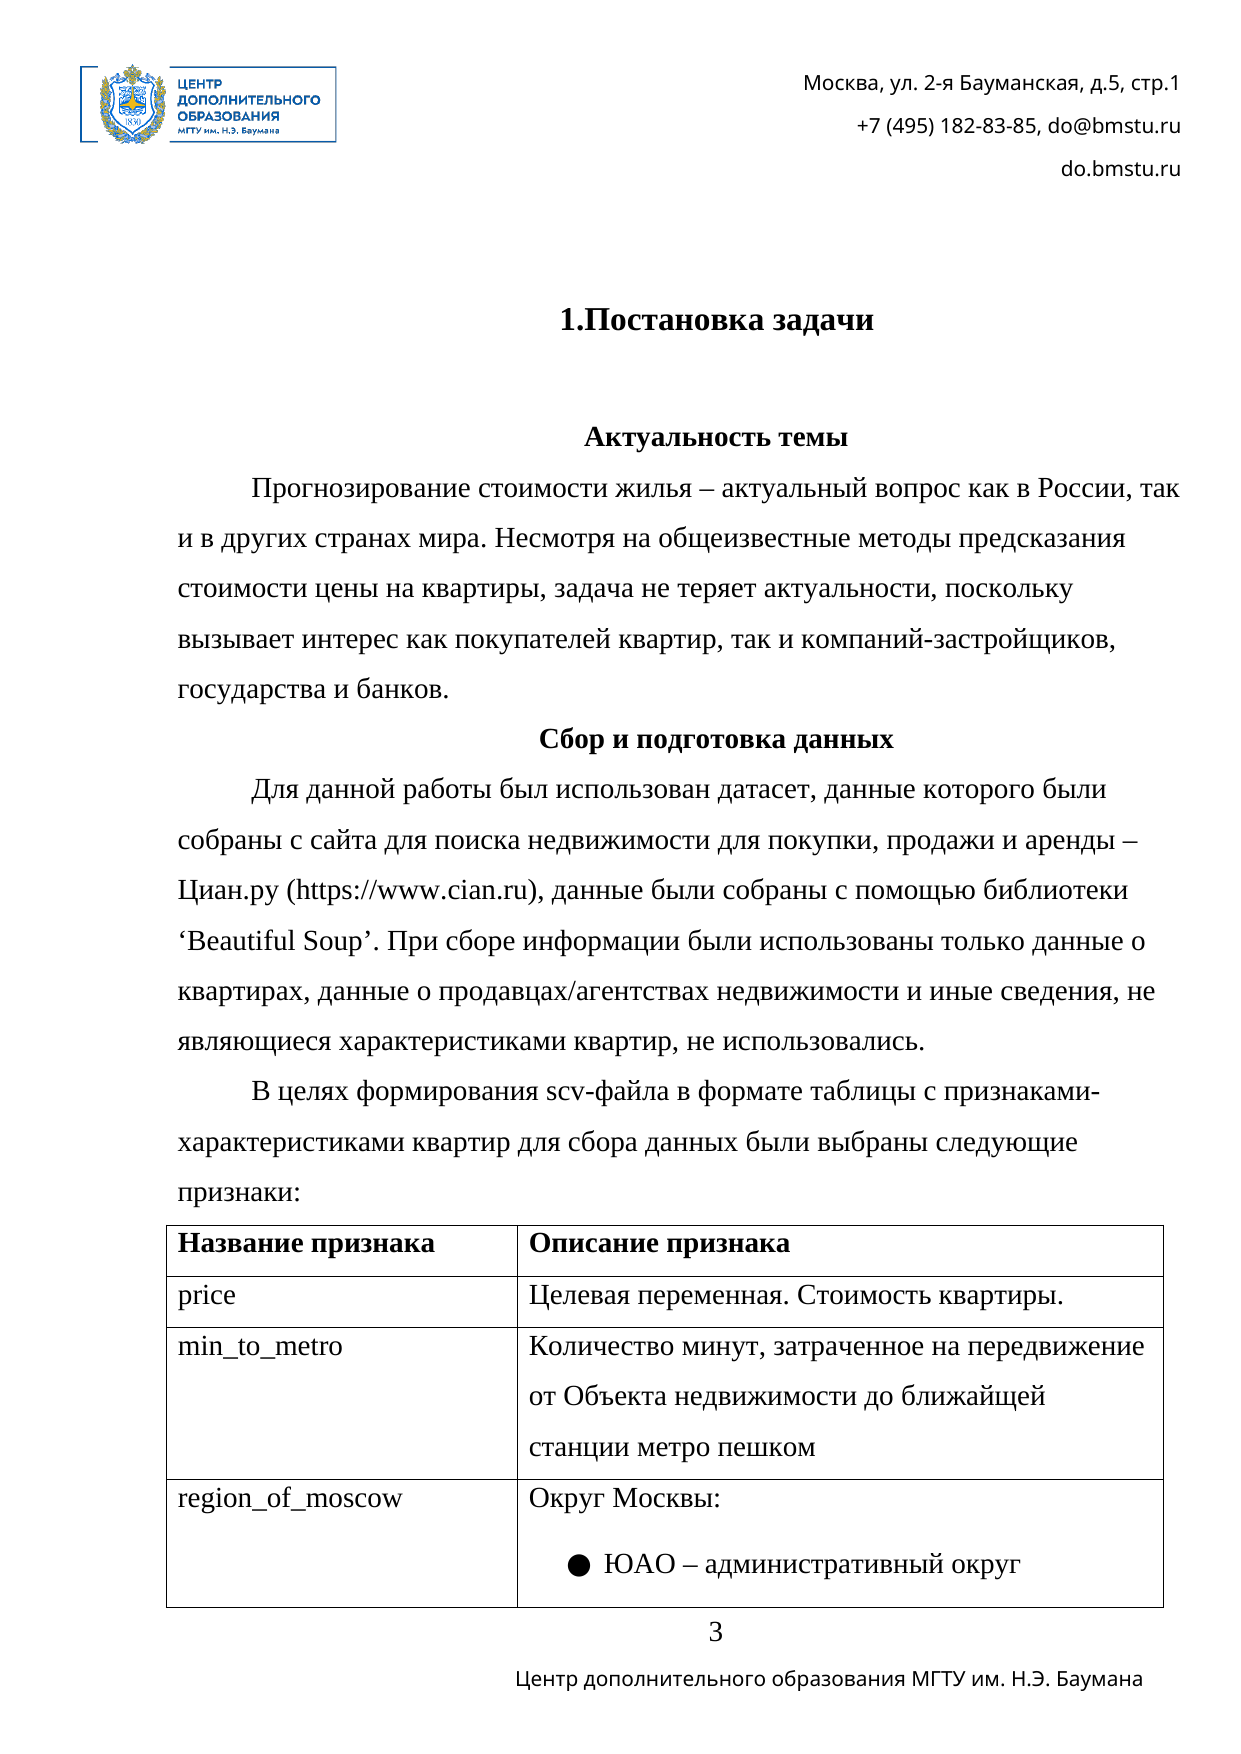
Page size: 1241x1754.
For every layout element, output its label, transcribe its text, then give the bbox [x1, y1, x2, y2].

subtitle 1.Постановка задачи [177, 299, 1181, 337]
text Сбор и подготовка данных [177, 721, 1181, 755]
text Актуальность темы [177, 419, 1181, 453]
table_cell min_to_metro [167, 1328, 517, 1479]
text Для данной работы был использован датасет, данные которого были собраны с сайта для поиска недвижимости для покупки, продажи и аренды – Циан.ру (https://www.cian.ru), данные были собраны с помощью библиотеки ‘Beautiful Soup’. При сборе информации были использованы только данные о квартирах, данные о продавцах/агентствах недвижимости и иные сведения, не являющиеся характеристиками квартир, не использовались. [177, 772, 1181, 1057]
table_header Название признака [167, 1226, 517, 1276]
table_cell region_of_moscow [167, 1480, 517, 1607]
text В целях формирования scv-файла в формате таблицы с признаками-характеристиками квартир для сбора данных были выбраны следующие признаки: [177, 1073, 1181, 1208]
table_cell Целевая переменная. Стоимость квартиры. [518, 1277, 1163, 1327]
picture [80, 64, 337, 144]
table_cell price [167, 1277, 517, 1327]
table_header Описание признака [518, 1226, 1163, 1276]
text Прогнозирование стоимости жилья – актуальный вопрос как в России, так и в других странах мира. Несмотря на общеизвестные методы предсказания стоимости цены на квартиры, задача не теряет актуальности, поскольку вызывает интерес как покупателей квартир, так и компаний-застройщиков, государства и банков. [177, 470, 1181, 704]
table_cell Количество минут, затраченное на передвижение от Объекта недвижимости до ближайщей станции метро пешком [518, 1328, 1163, 1479]
